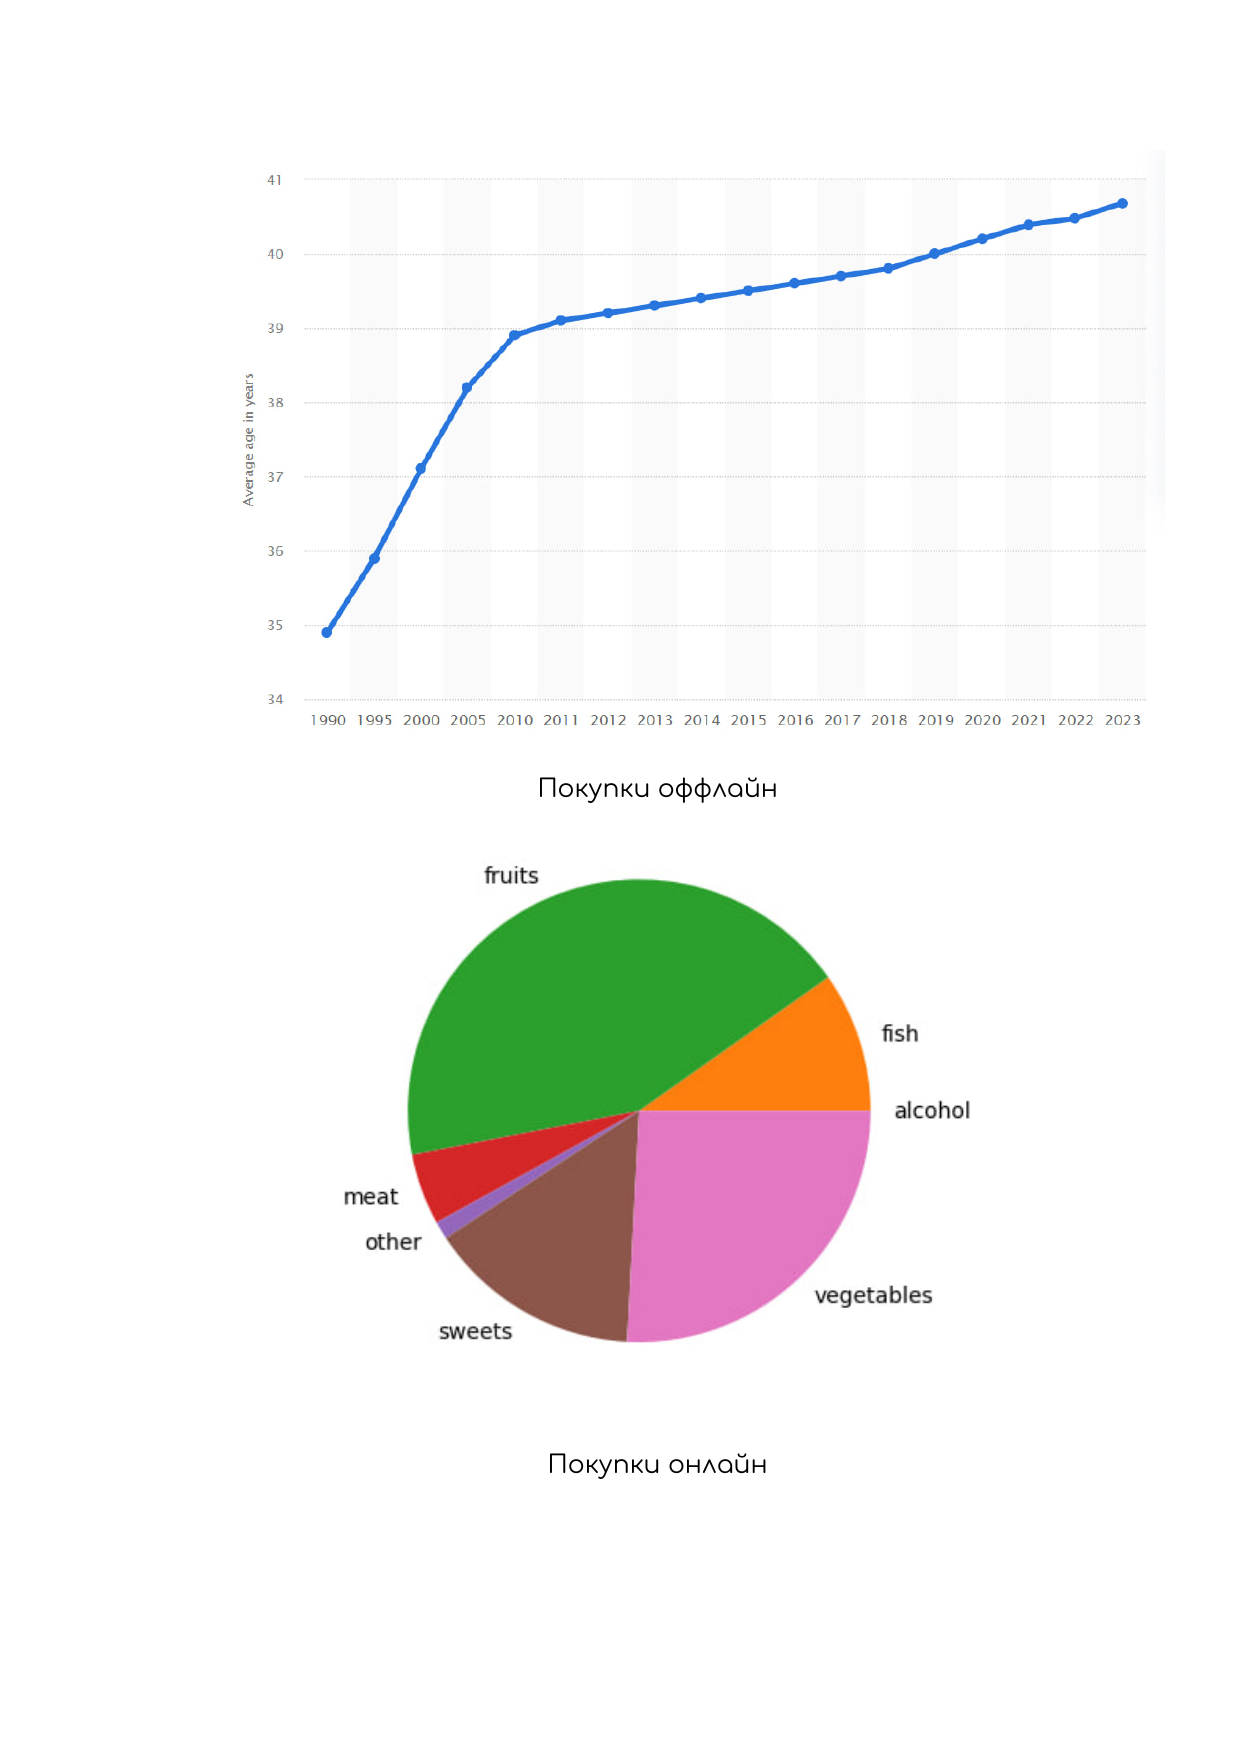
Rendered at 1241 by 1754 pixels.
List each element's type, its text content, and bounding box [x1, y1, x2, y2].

text Покупки оффлайн [225, 776, 1090, 803]
picture [328, 807, 987, 1416]
text Покупки онлайн [225, 1451, 1090, 1479]
picture [225, 150, 1166, 740]
